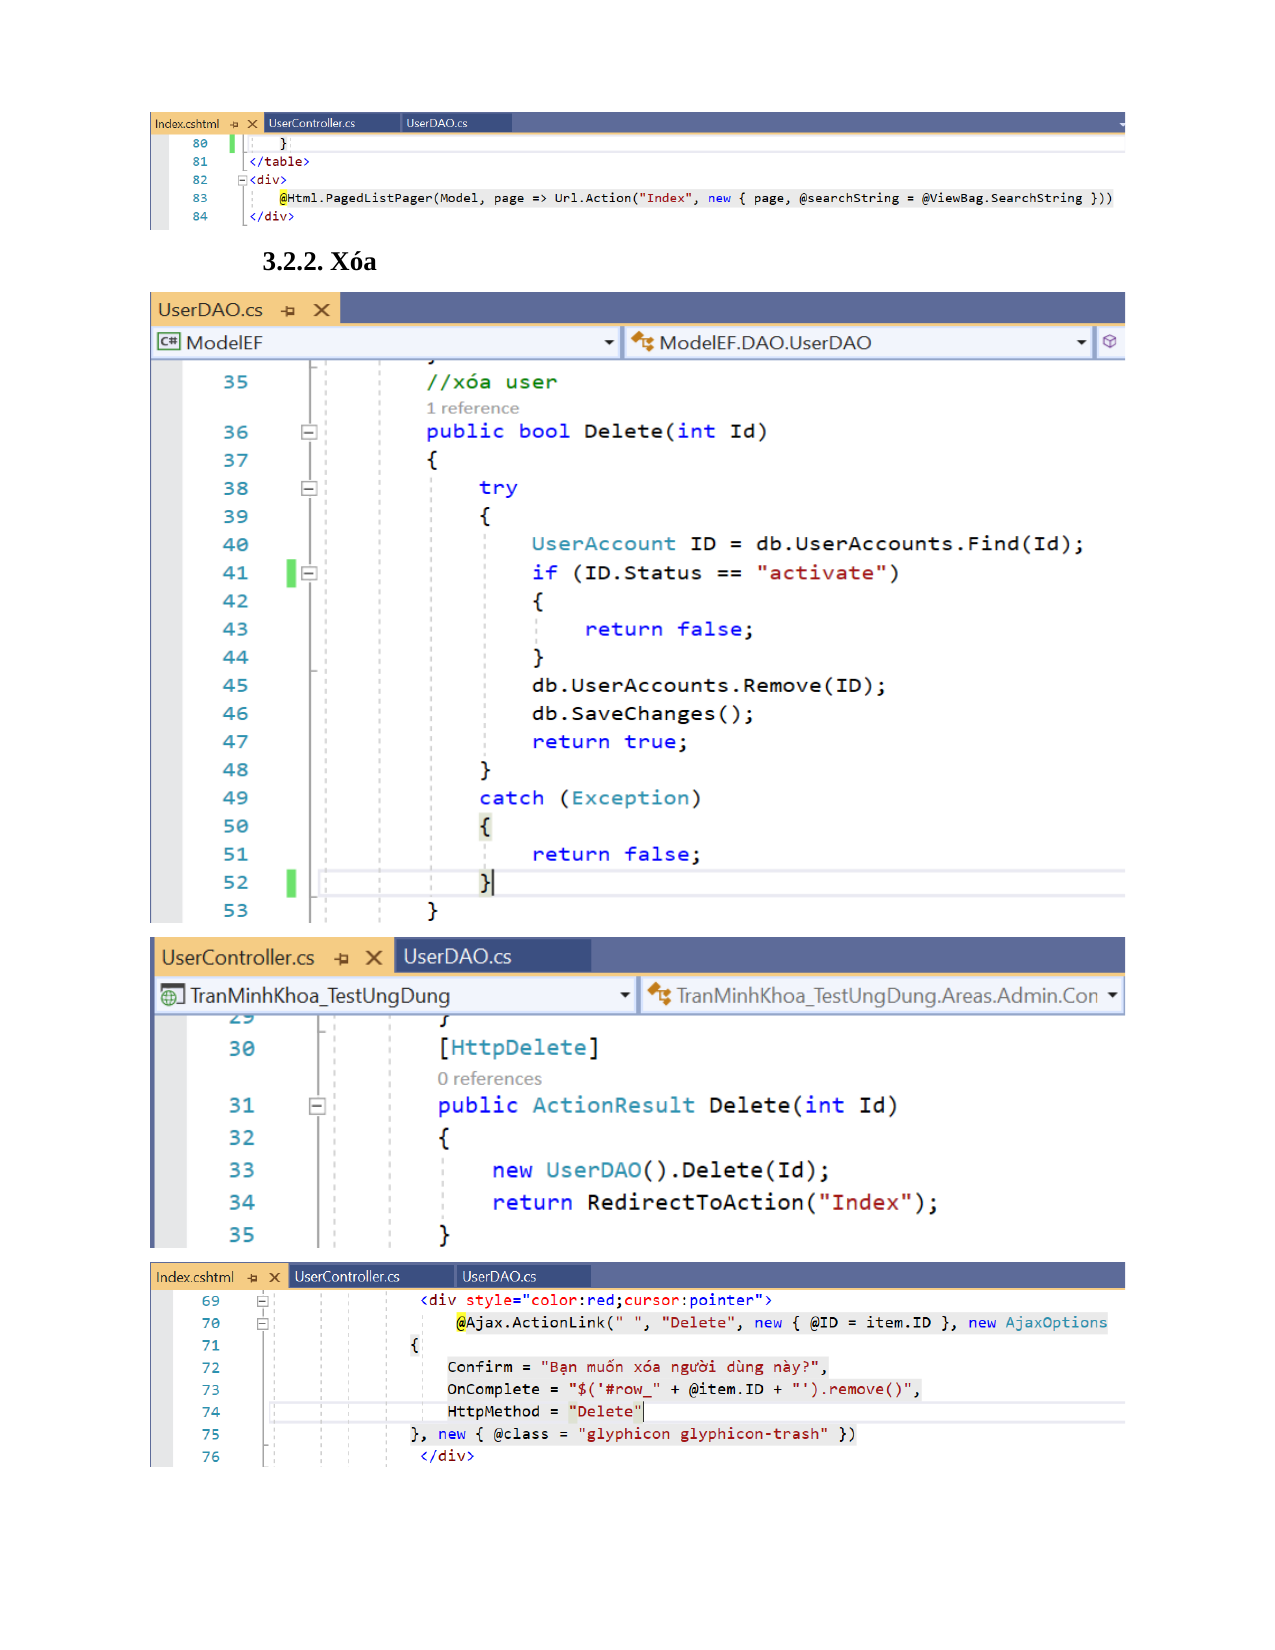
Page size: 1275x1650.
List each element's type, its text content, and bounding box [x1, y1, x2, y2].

picture [150, 937, 1125, 1248]
text Xóa [262, 245, 1125, 276]
picture [150, 292, 1125, 923]
picture [150, 112, 1125, 230]
picture [150, 1262, 1125, 1467]
